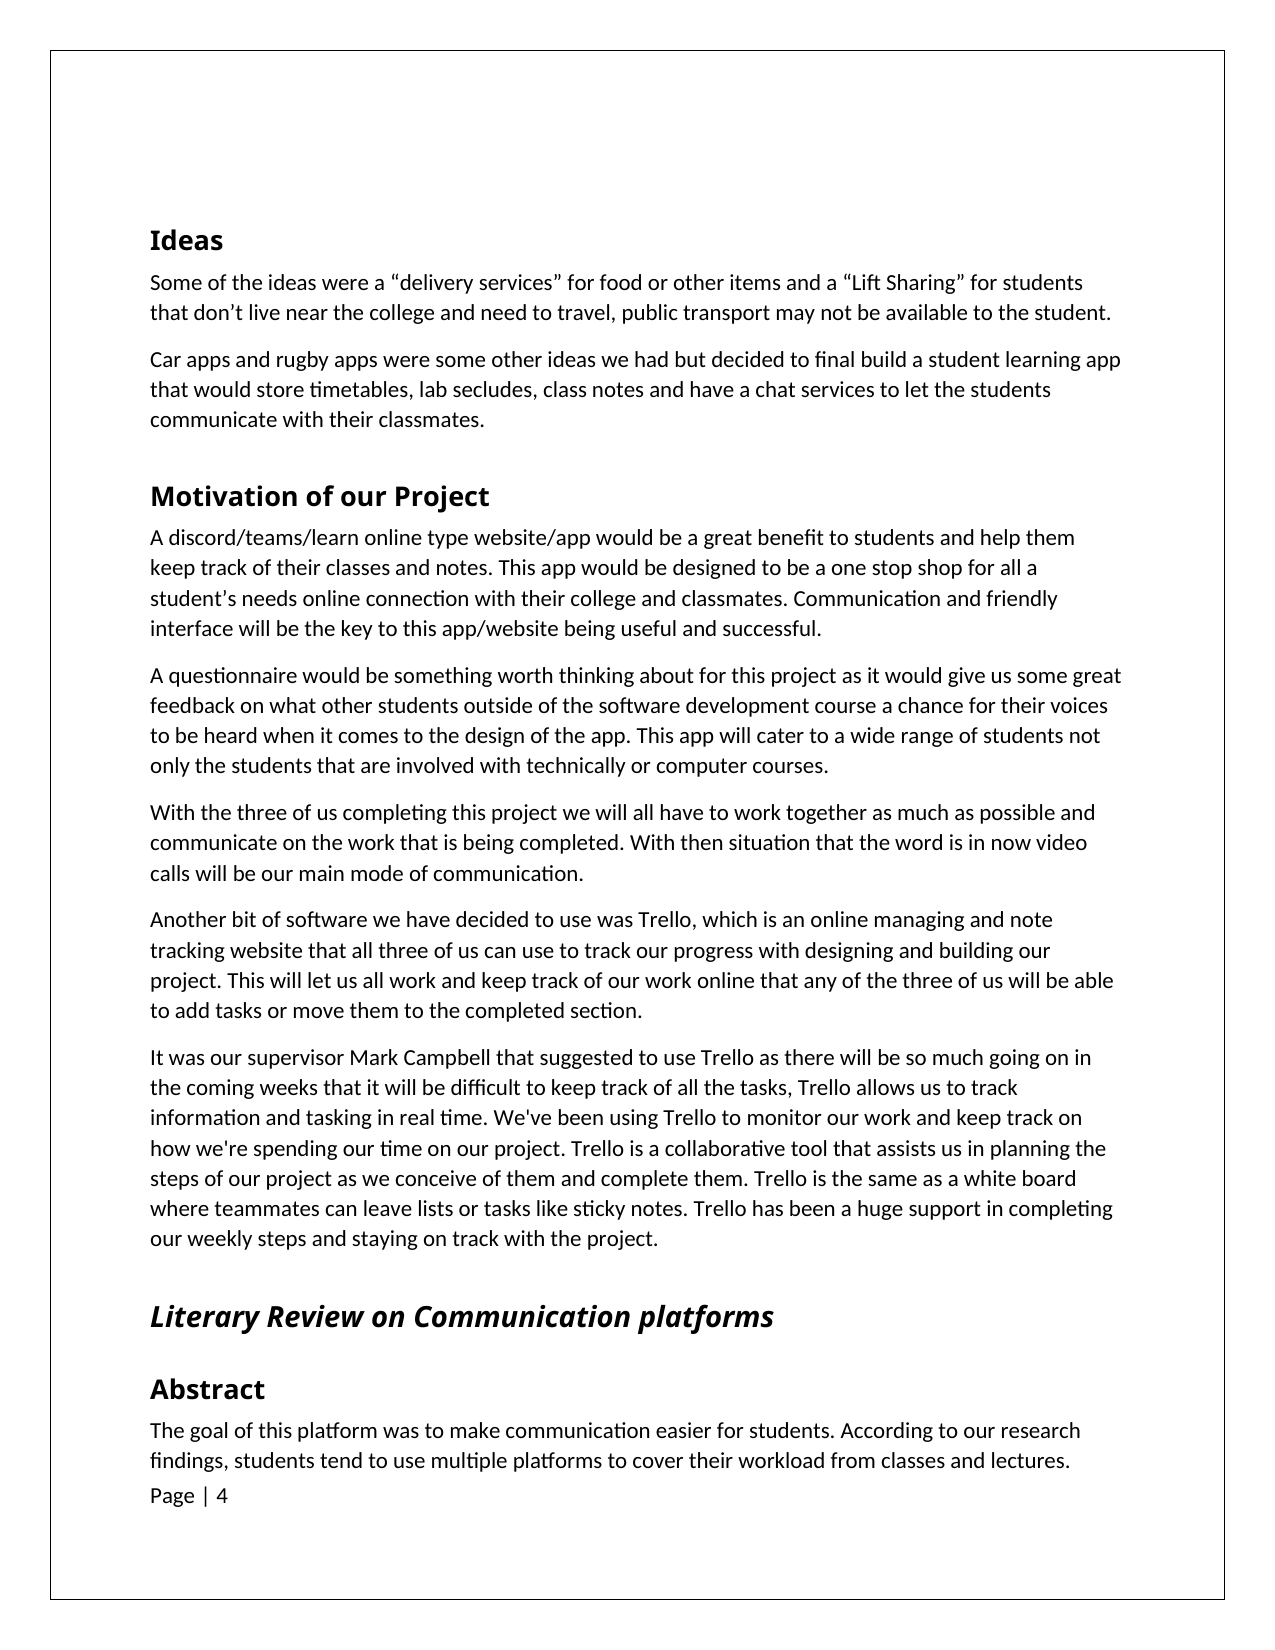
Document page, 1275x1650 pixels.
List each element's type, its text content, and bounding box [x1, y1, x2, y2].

text Some of the ideas were a “delivery services” for food or other items and a “Lift Sharing” for students that don’t live near the college and need to travel, public transport may not be available to the student. [150, 268, 1125, 326]
text With the three of us completing this project we will all have to work together as much as possible and communicate on the work that is being completed. With then situation that the word is in now video calls will be our main mode of communication. [150, 798, 1125, 887]
text A discord/teams/learn online type website/app would be a great benefit to students and help them keep track of their classes and notes. This app would be designed to be a one stop shop for all a student’s needs online connection with their college and classmates. Communication and friendly interface will be the key to this app/website being useful and successful. [150, 523, 1125, 642]
text It was our supervisor Mark Campbell that suggested to use Trello as there will be so much going on in the coming weeks that it will be difficult to keep track of all the tasks, Trello allows us to track information and tasking in real time. We've been using Trello to monitor our work and keep track on how we're spending our time on our project. Trello is a collaborative tool that assists us in planning the steps of our project as we conceive of them and complete them. Trello is the same as a white board where teammates can leave lists or tasks like sticky notes. Trello has been a huge support in completing our weekly steps and staying on track with the project. [150, 1043, 1125, 1252]
text Another bit of software we have decided to use was Trello, which is an online managing and note tracking website that all three of us can use to track our progress with designing and building our project. This will let us all work and keep track of our work online that any of the three of us will be able to add tasks or move them to the completed section. [150, 906, 1125, 1024]
subtitle Literary Review on Communication platforms [150, 1296, 1125, 1336]
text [150, 1416, 1125, 1474]
subtitle Motivation of our Project [150, 477, 1125, 514]
subtitle Abstract [150, 1370, 1125, 1407]
subtitle Ideas [150, 222, 1125, 259]
text A questionnaire would be something worth thinking about for this project as it would give us some great feedback on what other students outside of the software development course a chance for their voices to be heard when it comes to the design of the app. This app will cater to a wide range of students not only the students that are involved with technically or computer courses. [150, 661, 1125, 779]
text Car apps and rugby apps were some other ideas we had but decided to final build a student learning app that would store timetables, lab secludes, class notes and have a chat services to let the students communicate with their classmates. [150, 345, 1125, 433]
